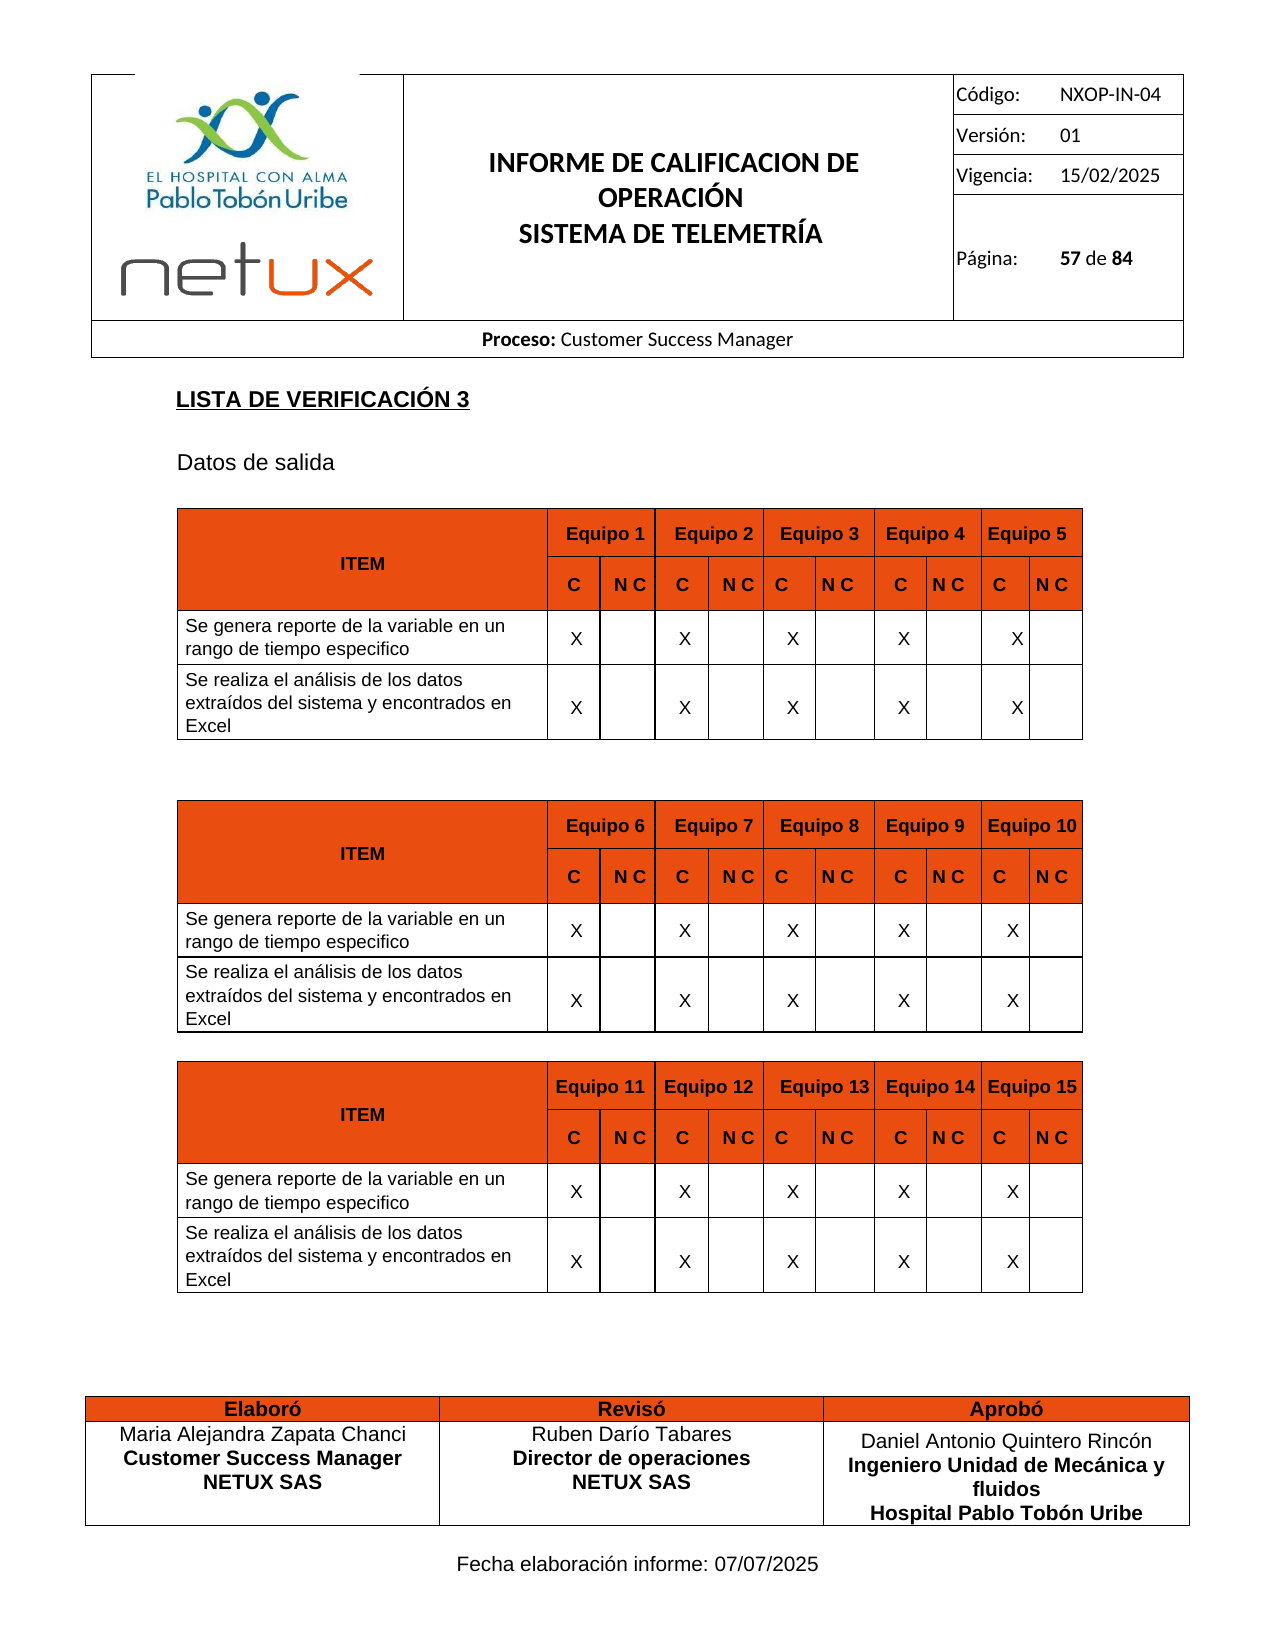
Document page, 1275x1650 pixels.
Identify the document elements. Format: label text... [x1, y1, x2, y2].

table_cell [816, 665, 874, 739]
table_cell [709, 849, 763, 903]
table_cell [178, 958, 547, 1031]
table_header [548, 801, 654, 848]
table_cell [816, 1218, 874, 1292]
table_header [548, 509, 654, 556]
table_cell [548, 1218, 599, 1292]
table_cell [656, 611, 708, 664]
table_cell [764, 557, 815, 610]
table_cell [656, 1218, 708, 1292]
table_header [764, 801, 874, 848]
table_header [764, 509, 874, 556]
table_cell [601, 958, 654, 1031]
subtitle Datos de salida [177, 449, 1098, 475]
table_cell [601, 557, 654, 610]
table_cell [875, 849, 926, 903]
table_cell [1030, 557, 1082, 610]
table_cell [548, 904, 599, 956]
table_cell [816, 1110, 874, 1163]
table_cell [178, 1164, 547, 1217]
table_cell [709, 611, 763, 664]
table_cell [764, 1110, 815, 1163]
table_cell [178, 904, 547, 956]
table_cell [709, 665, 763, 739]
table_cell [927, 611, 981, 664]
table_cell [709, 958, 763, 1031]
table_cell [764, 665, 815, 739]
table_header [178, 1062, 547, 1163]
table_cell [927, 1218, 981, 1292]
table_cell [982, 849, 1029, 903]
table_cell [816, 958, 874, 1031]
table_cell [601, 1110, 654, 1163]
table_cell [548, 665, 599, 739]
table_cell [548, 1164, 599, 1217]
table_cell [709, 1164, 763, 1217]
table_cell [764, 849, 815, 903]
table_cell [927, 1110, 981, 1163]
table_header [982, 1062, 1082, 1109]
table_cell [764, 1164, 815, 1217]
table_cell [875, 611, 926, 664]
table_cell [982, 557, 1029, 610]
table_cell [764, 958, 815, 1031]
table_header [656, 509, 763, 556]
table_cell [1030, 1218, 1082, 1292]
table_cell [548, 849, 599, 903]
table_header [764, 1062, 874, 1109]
picture [94, 74, 401, 320]
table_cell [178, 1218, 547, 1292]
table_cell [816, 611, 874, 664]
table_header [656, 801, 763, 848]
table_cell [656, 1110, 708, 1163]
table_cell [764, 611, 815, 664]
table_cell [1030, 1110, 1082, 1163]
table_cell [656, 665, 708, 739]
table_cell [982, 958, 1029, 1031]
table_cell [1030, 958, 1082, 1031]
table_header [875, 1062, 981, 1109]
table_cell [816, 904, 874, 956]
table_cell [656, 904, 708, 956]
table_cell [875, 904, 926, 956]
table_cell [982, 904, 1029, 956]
subtitle LISTA DE VERIFICACIÓN 3 [176, 386, 1098, 413]
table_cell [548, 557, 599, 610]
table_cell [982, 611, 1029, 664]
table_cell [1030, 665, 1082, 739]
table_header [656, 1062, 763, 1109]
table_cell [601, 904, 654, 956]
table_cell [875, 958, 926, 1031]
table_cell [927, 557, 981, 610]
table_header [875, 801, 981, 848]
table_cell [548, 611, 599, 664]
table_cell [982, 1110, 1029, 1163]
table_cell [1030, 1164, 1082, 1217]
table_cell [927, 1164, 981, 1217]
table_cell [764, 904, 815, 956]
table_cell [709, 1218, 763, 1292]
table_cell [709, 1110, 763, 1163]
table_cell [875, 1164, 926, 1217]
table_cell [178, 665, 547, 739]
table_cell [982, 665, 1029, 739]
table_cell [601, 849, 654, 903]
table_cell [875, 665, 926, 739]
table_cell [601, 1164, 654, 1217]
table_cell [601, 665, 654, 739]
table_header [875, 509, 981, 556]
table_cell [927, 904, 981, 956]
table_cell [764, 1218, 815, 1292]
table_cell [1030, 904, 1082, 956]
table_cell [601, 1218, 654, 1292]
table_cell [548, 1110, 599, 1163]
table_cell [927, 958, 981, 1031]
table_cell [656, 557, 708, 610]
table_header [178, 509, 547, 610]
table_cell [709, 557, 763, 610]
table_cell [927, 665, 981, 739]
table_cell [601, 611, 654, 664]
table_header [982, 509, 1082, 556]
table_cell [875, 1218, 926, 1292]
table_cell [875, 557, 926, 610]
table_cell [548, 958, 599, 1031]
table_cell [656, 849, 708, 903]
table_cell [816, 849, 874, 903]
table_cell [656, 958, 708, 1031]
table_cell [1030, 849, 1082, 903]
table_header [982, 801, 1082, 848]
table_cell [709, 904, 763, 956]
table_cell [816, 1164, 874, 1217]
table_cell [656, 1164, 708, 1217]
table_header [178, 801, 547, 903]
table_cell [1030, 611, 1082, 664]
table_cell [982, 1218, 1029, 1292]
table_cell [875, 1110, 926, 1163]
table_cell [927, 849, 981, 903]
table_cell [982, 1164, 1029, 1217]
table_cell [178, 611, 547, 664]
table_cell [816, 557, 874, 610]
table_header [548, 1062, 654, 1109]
